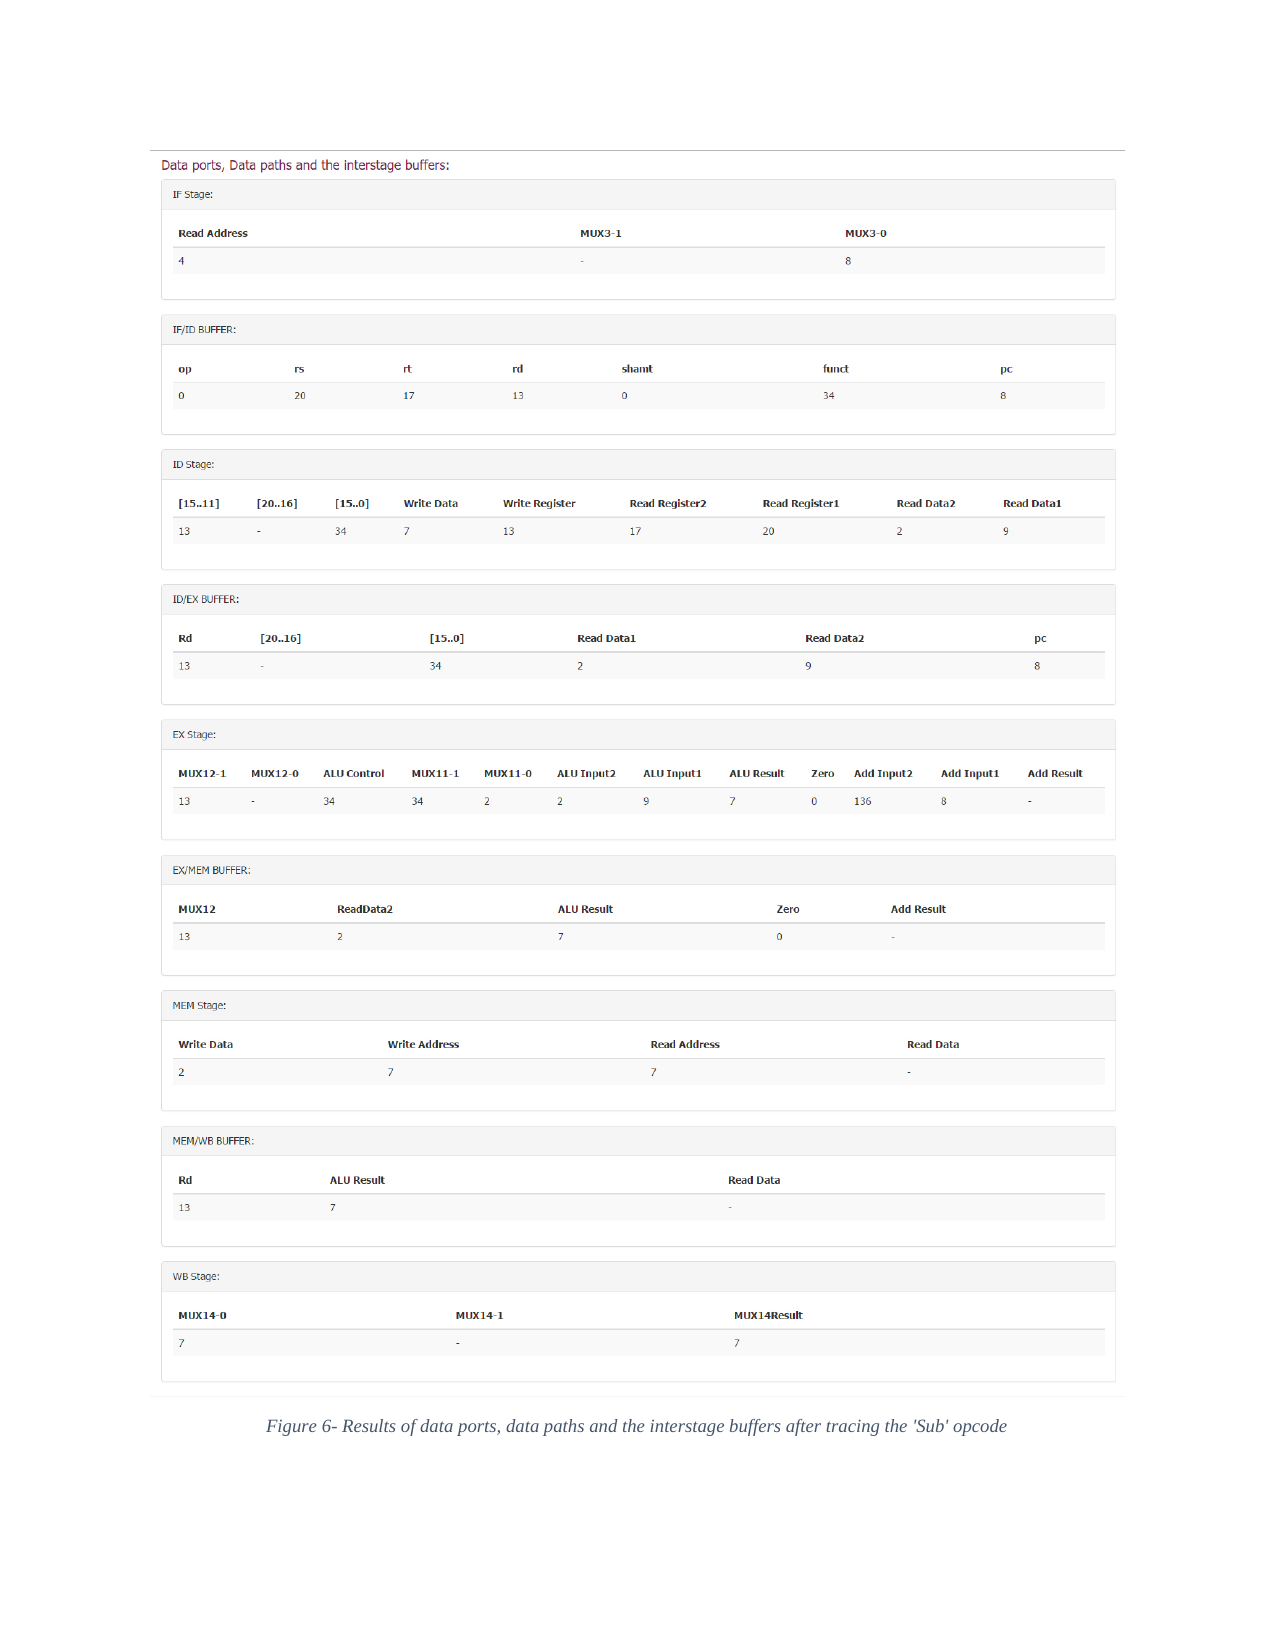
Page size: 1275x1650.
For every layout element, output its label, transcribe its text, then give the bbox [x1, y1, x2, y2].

picture [150, 150, 1125, 1397]
